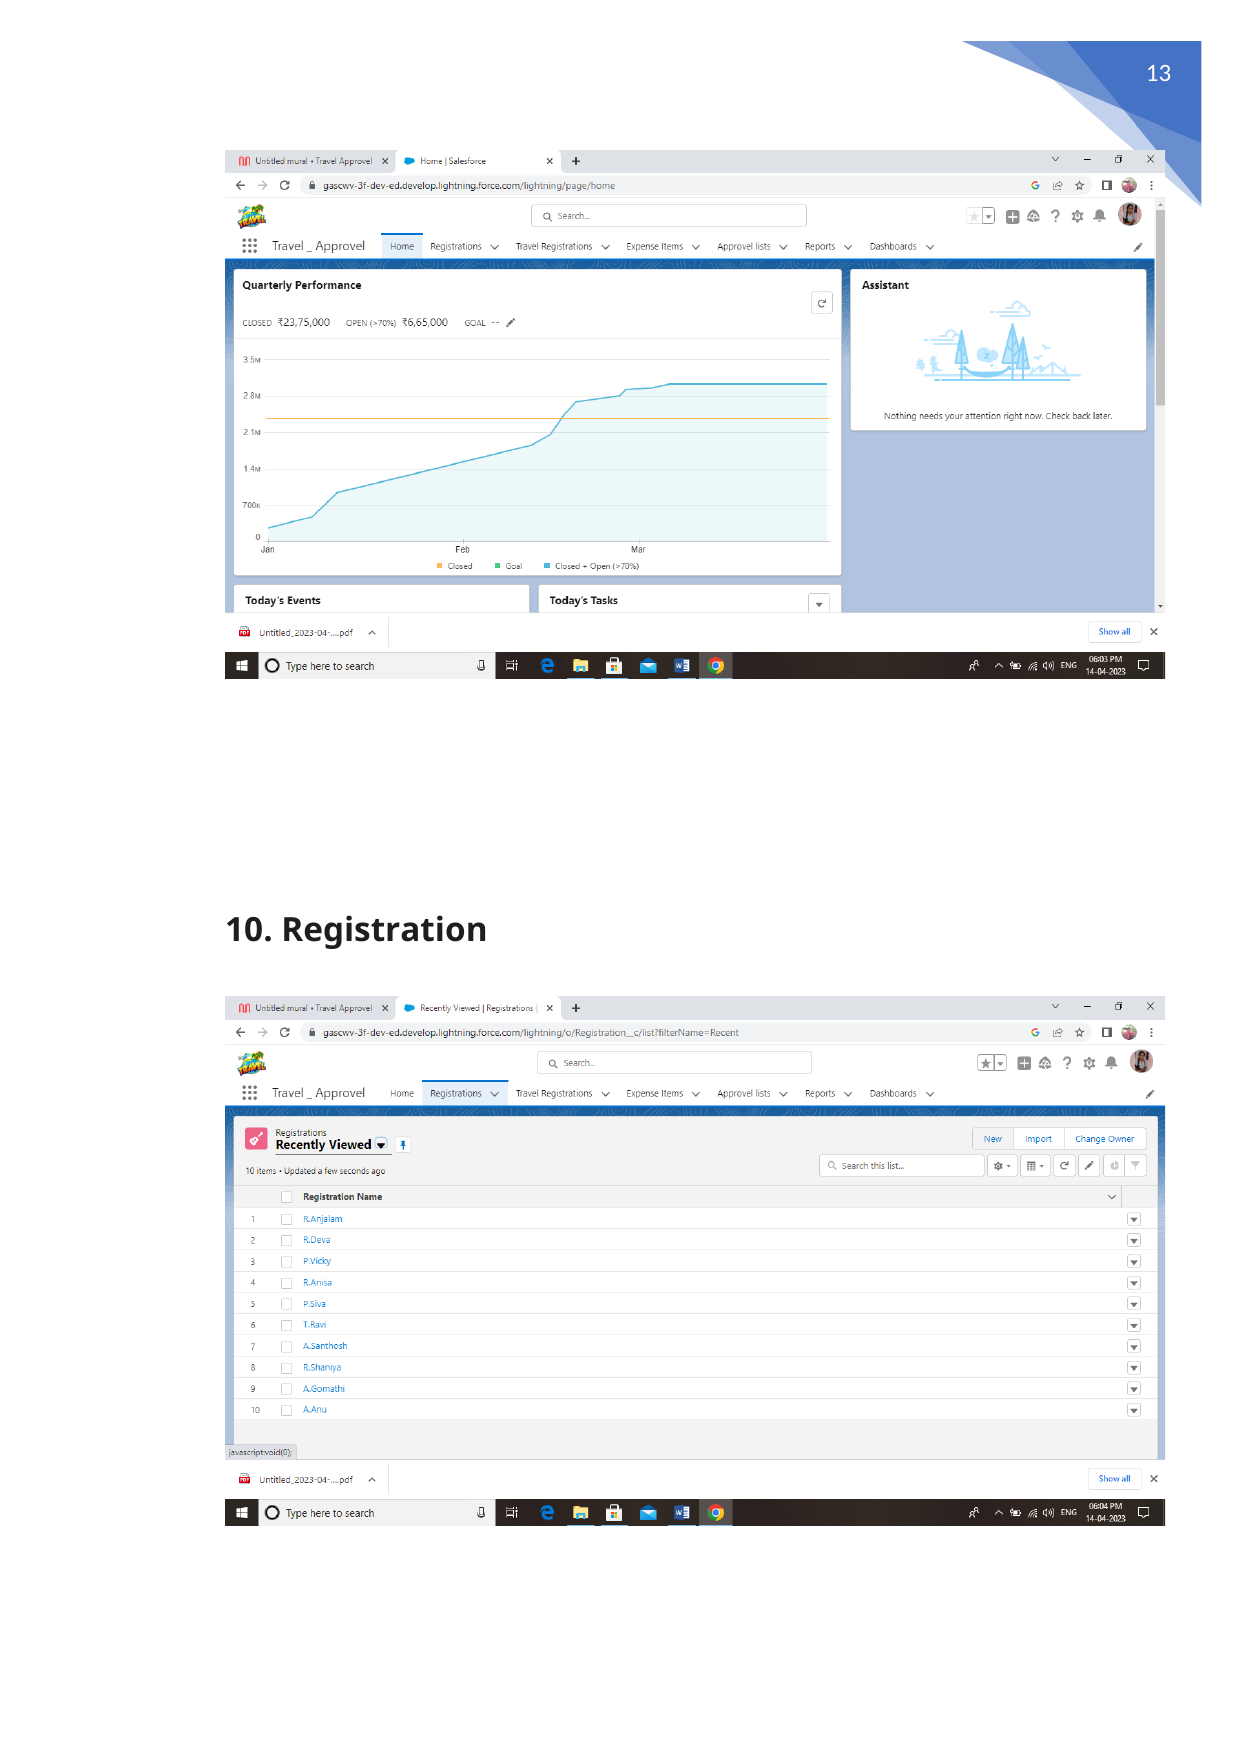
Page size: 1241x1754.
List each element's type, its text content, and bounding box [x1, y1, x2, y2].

picture [225, 41, 1202, 679]
picture [225, 996, 1166, 1526]
list 10. Registration [225, 906, 1090, 951]
